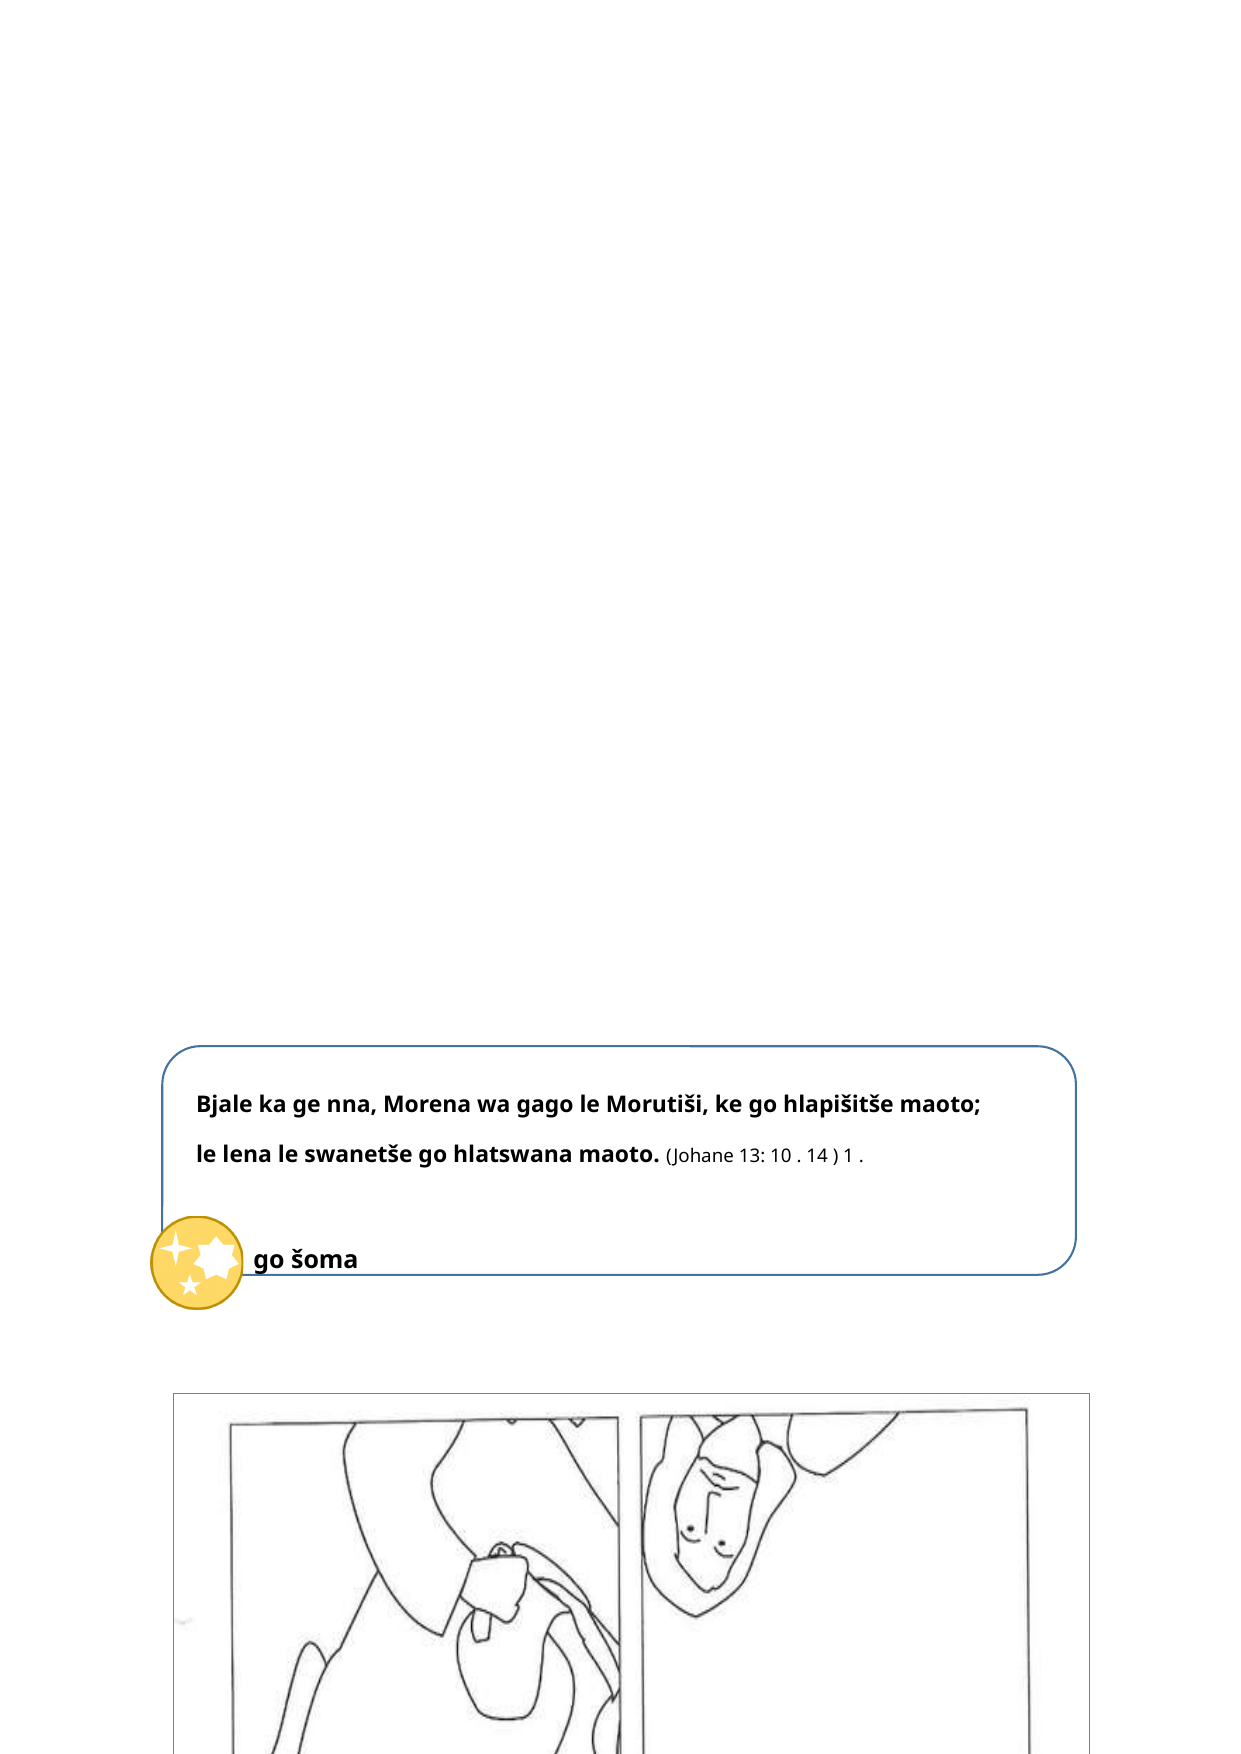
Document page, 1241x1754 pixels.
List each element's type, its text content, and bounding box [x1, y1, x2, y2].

picture [174, 1394, 1089, 1754]
text go šoma [244, 1242, 1090, 1276]
text le lena le swanetše go hlatswana maoto. (Johane 13: 10 . 14 ) 1 . [150, 1138, 1090, 1169]
text Bjale ka ge nna, Morena wa gago le Morutiši, ke go hlapišitše maoto; [150, 1088, 1090, 1119]
picture [150, 1216, 244, 1310]
